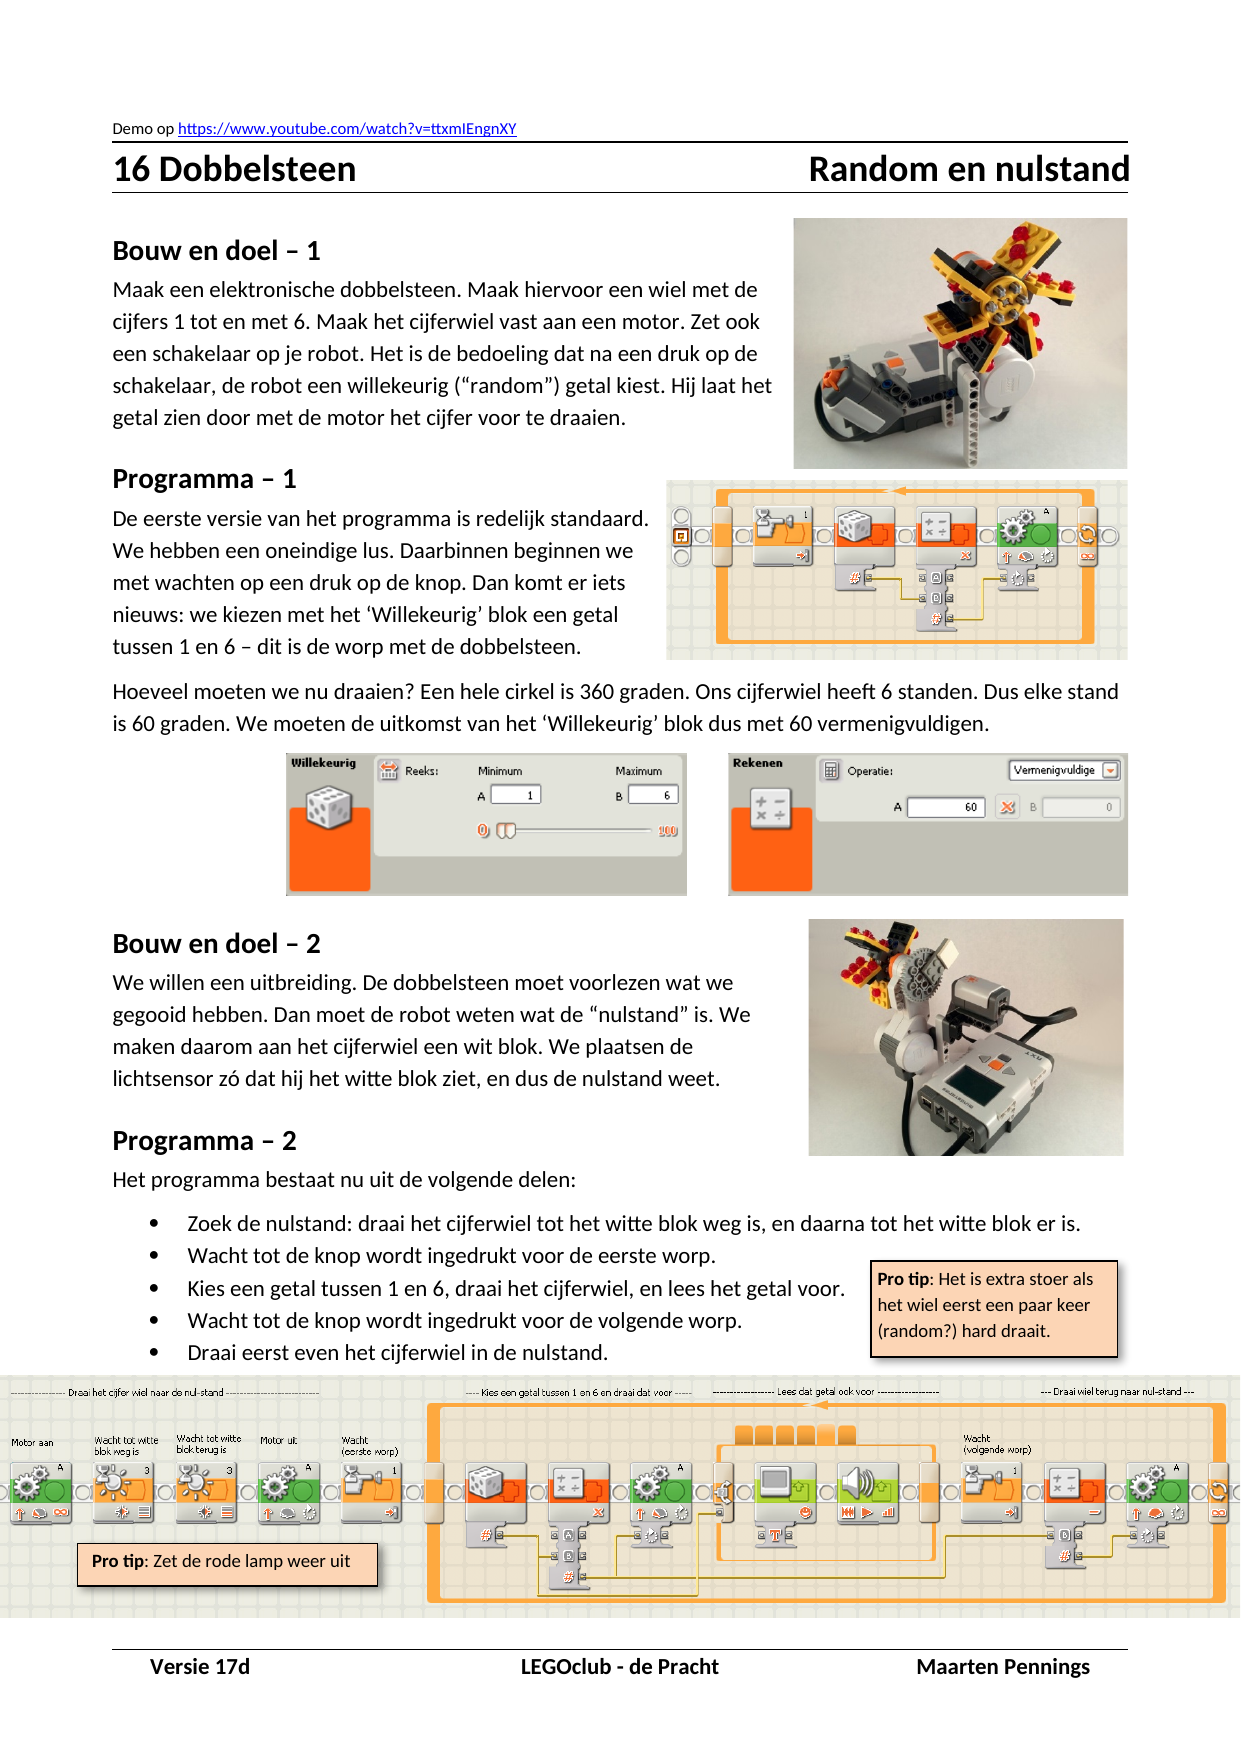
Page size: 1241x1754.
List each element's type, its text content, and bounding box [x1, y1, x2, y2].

picture [0, 1375, 1241, 1618]
list Wacht tot de knop wordt ingedrukt voor de eerste worp. [150, 1242, 1128, 1269]
list Wacht tot de knop wordt ingedrukt voor de volgende worp. [150, 1306, 869, 1334]
picture [286, 753, 687, 896]
list Kies een getal tussen 1 en 6, draai het cijferwiel, en lees het getal voor. [150, 1274, 869, 1302]
picture [793, 218, 1128, 469]
list Zoek de nulstand: draai het cijferwiel tot het witte blok weg is, en daarna tot het witte blok er is. [150, 1209, 1128, 1237]
text Bouw en doel – 2 [112, 925, 808, 961]
text Het programma bestaat nu uit de volgende delen: [112, 1165, 1128, 1193]
text Programma – 1 [112, 461, 1128, 496]
text De eerste versie van het programma is redelijk standaard. We hebben een oneindige lus. Daarbinnen beginnen we met wachten op een druk op de knop. Dan komt er iets nieuws: we kiezen met het ‘Willekeurig’ blok een getal tussen 1 en 6 – dit is de worp met de dobbelsteen. [112, 504, 666, 660]
text Maak een elektronische dobbelsteen. Maak hiervoor een wiel met de cijfers 1 tot en met 6. Maak het cijferwiel vast aan een motor. Zet ook een schakelaar op je robot. Het is de bedoeling dat na een druk op de schakelaar, de robot een willekeurig (“random”) getal kiest. Hij laat het getal zien door met de motor het cijfer voor te draaien. [112, 275, 792, 431]
text 16 Dobbelsteen Random en nulstand [112, 143, 1128, 192]
text Programma – 2 [112, 1122, 1128, 1157]
picture [666, 480, 1128, 660]
text Hoeveel moeten we nu draaien? Een hele cirkel is 360 graden. Ons cijferwiel heeft 6 standen. Dus elke stand is 60 graden. We moeten de uitkomst van het ‘Willekeurig’ blok dus met 60 vermenigvuldigen. [112, 677, 1132, 737]
picture [808, 919, 1124, 1156]
text Demo op https://www.youtube.com/watch?v=ttxmIEngnXY [112, 118, 1128, 138]
picture [728, 753, 1129, 896]
list Draai eerst even het cijferwiel in de nulstand. [150, 1338, 873, 1366]
text Bouw en doel – 1 [112, 232, 793, 267]
text We willen een uitbreiding. De dobbelsteen moet voorlezen wat we gegooid hebben. Dan moet de robot weten wat de “nulstand” is. We maken daarom aan het cijferwiel een wit blok. We plaatsen de lichtsensor zó dat hij het witte blok ziet, en dus de nulstand weet. [112, 968, 792, 1092]
